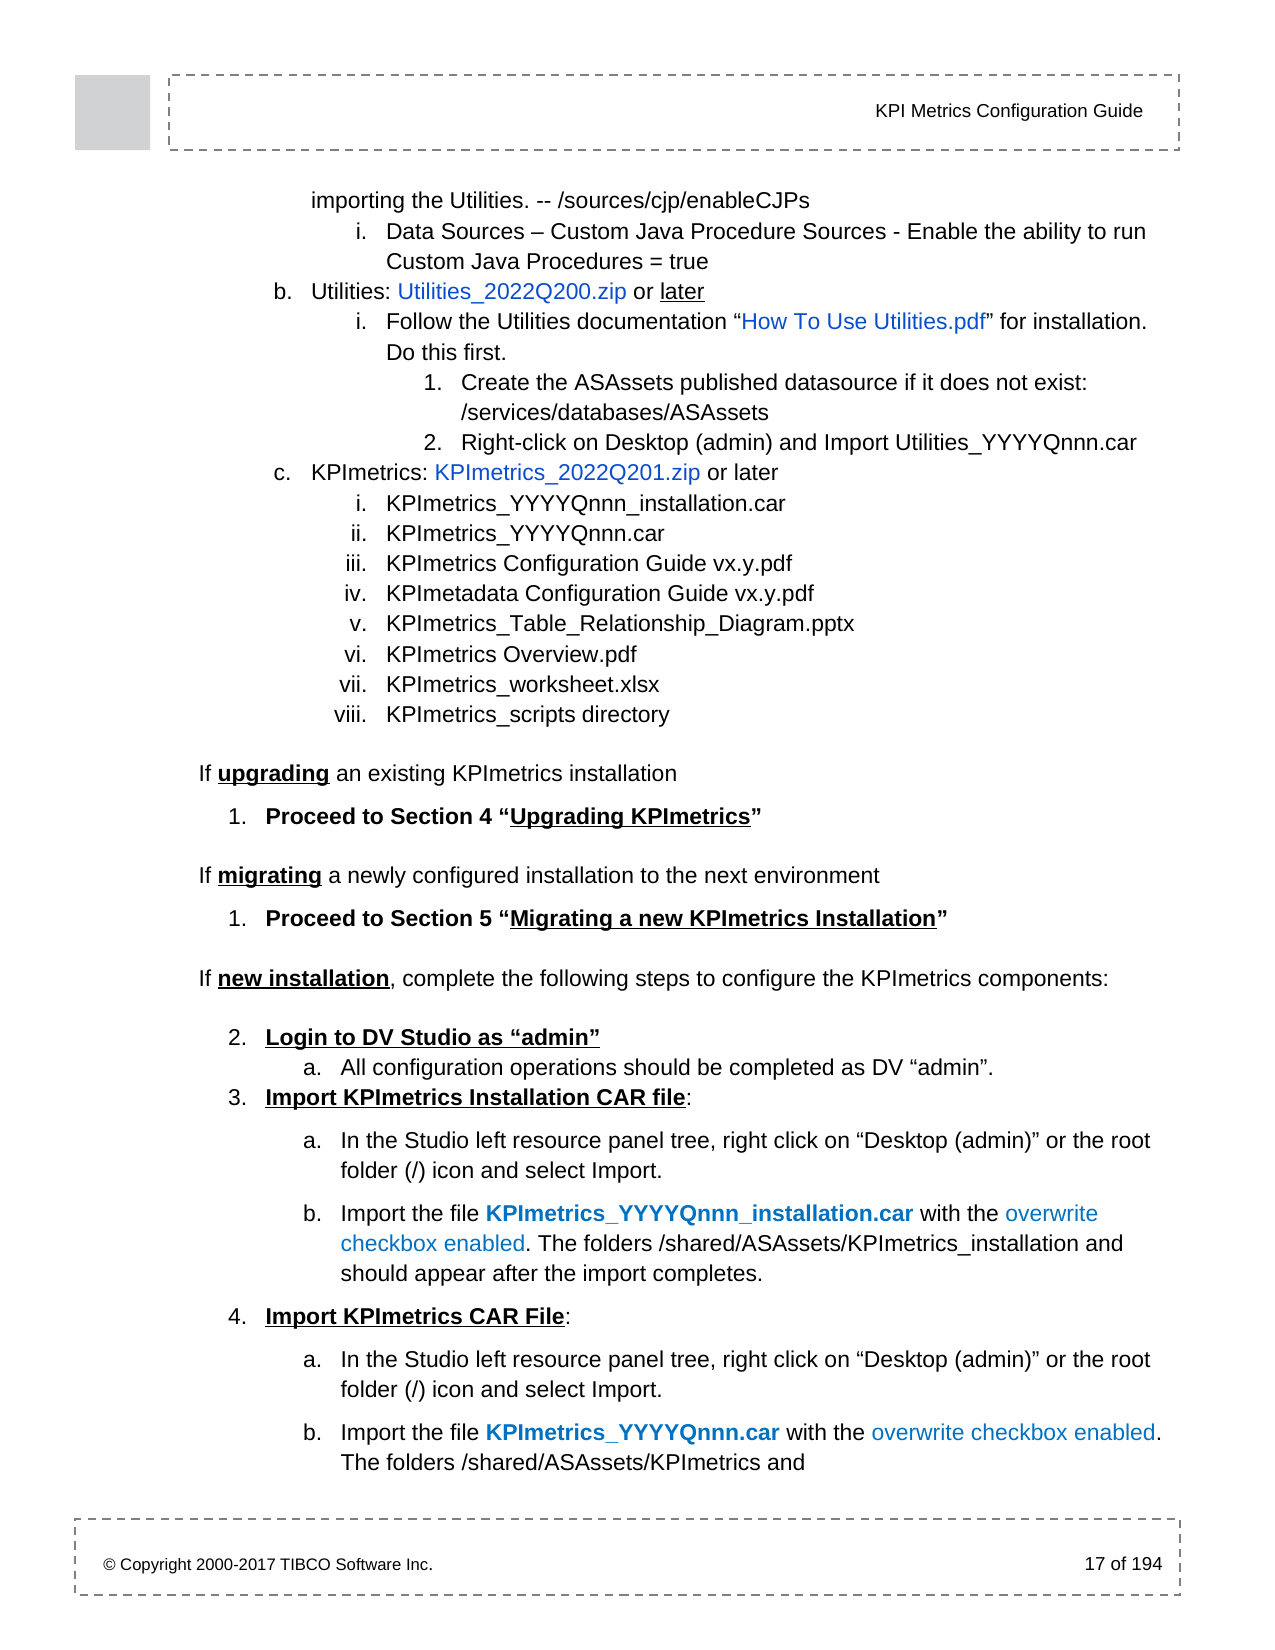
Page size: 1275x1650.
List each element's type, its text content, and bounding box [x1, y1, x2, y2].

text If new installation, complete the following steps to configure the KPImetrics components: [198, 964, 1162, 991]
list KPImetrics: KPImetrics_2022Q201.zip or later [273, 459, 1162, 486]
text If migrating a newly configured installation to the next environment [198, 862, 1162, 889]
list KPImetrics_scripts directory [367, 701, 1162, 727]
list KPImetrics_YYYYQnnn_installation.car [367, 489, 1162, 516]
list In the Studio left resource panel tree, right click on “Desktop (admin)” or the root folder (/) icon and select Import. [303, 1346, 1162, 1402]
list Import KPImetrics CAR File: [228, 1303, 1162, 1329]
list Import KPImetrics Installation CAR file: [228, 1084, 1162, 1111]
list Login to DV Studio as “admin” [228, 1024, 1162, 1050]
list KPImetadata Configuration Guide vx.y.pdf [367, 580, 1162, 607]
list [303, 1419, 1162, 1475]
list Right-click on Desktop (admin) and Import Utilities_YYYYQnnn.car [423, 429, 1162, 456]
list KPImetrics Overview.pdf [367, 641, 1162, 667]
list KPImetrics Configuration Guide vx.y.pdf [367, 550, 1162, 576]
list Proceed to Section 5 “Migrating a new KPImetrics Installation” [228, 905, 1162, 932]
list All configuration operations should be completed as DV “admin”. [303, 1054, 1162, 1081]
text If upgrading an existing KPImetrics installation [198, 760, 1162, 787]
list Create the ASAssets published datasource if it does not exist: /services/databases/ASAssets [423, 369, 1162, 425]
list KPImetrics_YYYYQnnn.car [367, 520, 1162, 546]
list In the Studio left resource panel tree, right click on “Desktop (admin)” or the root folder (/) icon and select Import. [303, 1127, 1162, 1184]
list Data Sources – Custom Java Procedure Sources - Enable the ability to run Custom Java Procedures = true [367, 218, 1162, 274]
list Proceed to Section 4 “Upgrading KPImetrics” [228, 803, 1162, 829]
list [273, 187, 1162, 214]
list Follow the Utilities documentation “How To Use Utilities.pdf” for installation. Do this first. [367, 308, 1162, 365]
list KPImetrics_Table_Relationship_Diagram.pptx [367, 610, 1162, 637]
list Import the file KPImetrics_YYYYQnnn_installation.car with the overwrite checkbox enabled. The folders /shared/ASAssets/KPImetrics_installation and should appear after the import completes. [303, 1200, 1162, 1287]
list Utilities: Utilities_2022Q200.zip or later [273, 278, 1162, 304]
list KPImetrics_worksheet.xlsx [367, 671, 1162, 697]
